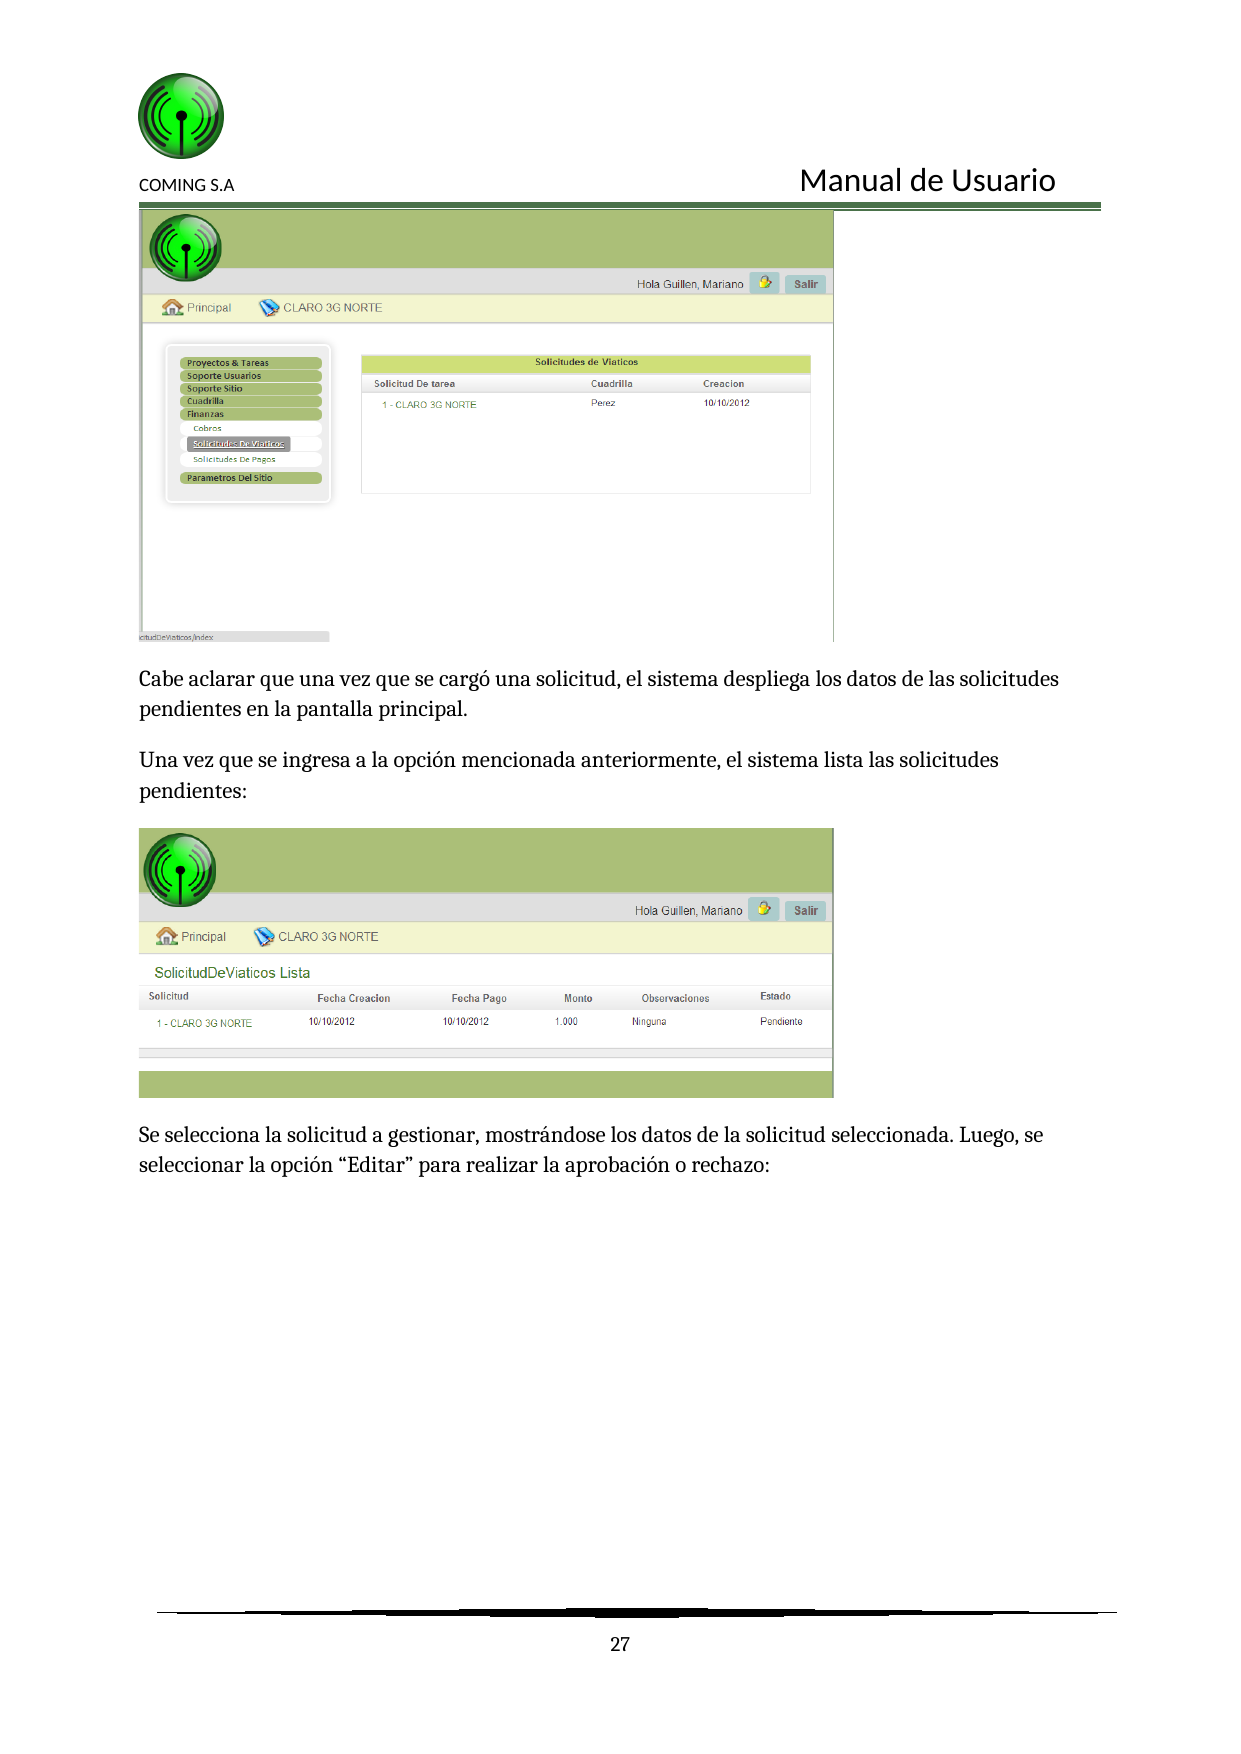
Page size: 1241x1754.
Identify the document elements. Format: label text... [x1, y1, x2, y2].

text Una vez que se ingresa a la opción mencionada anteriormente, el sistema lista las solicitudes pendientes: [139, 747, 1101, 804]
text Se selecciona la solicitud a gestionar, mostrándose los datos de la solicitud seleccionada. Luego, se seleccionar la opción “Editar” para realizar la aprobación o rechazo: [139, 1122, 1101, 1179]
picture [138, 210, 834, 642]
picture [138, 73, 224, 159]
picture [138, 828, 834, 1098]
text Cabe aclarar que una vez que se cargó una solicitud, el sistema despliega los datos de las solicitudes pendientes en la pantalla principal. [139, 666, 1101, 722]
